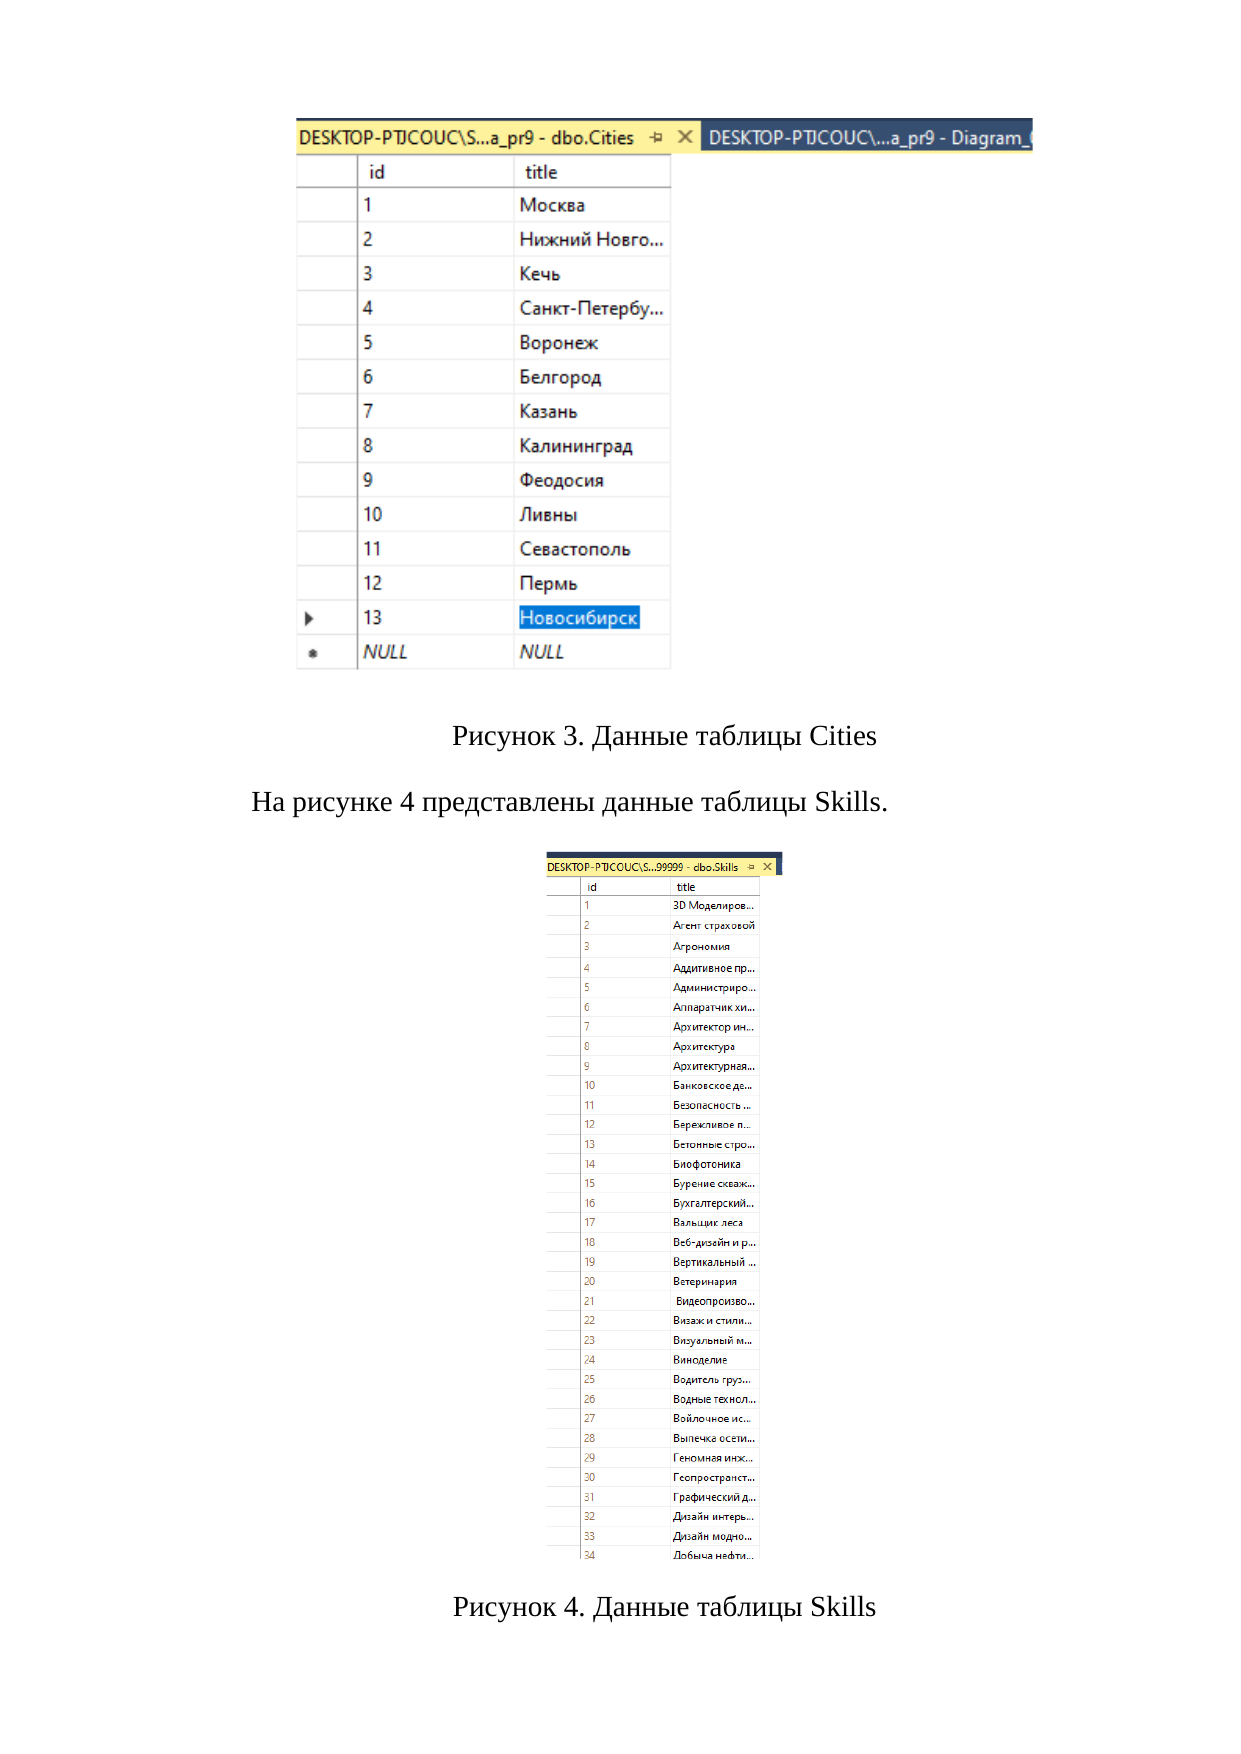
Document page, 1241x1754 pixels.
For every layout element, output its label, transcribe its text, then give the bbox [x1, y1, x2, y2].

text Рисунок 3. Данные таблицы Cities [177, 718, 1152, 751]
text Рисунок 4. Данные таблицы Skills [177, 1589, 1152, 1623]
picture [296, 118, 1033, 687]
text На рисунке 4 представлены данные таблицы Skills. [177, 784, 1152, 818]
picture [546, 851, 783, 1559]
